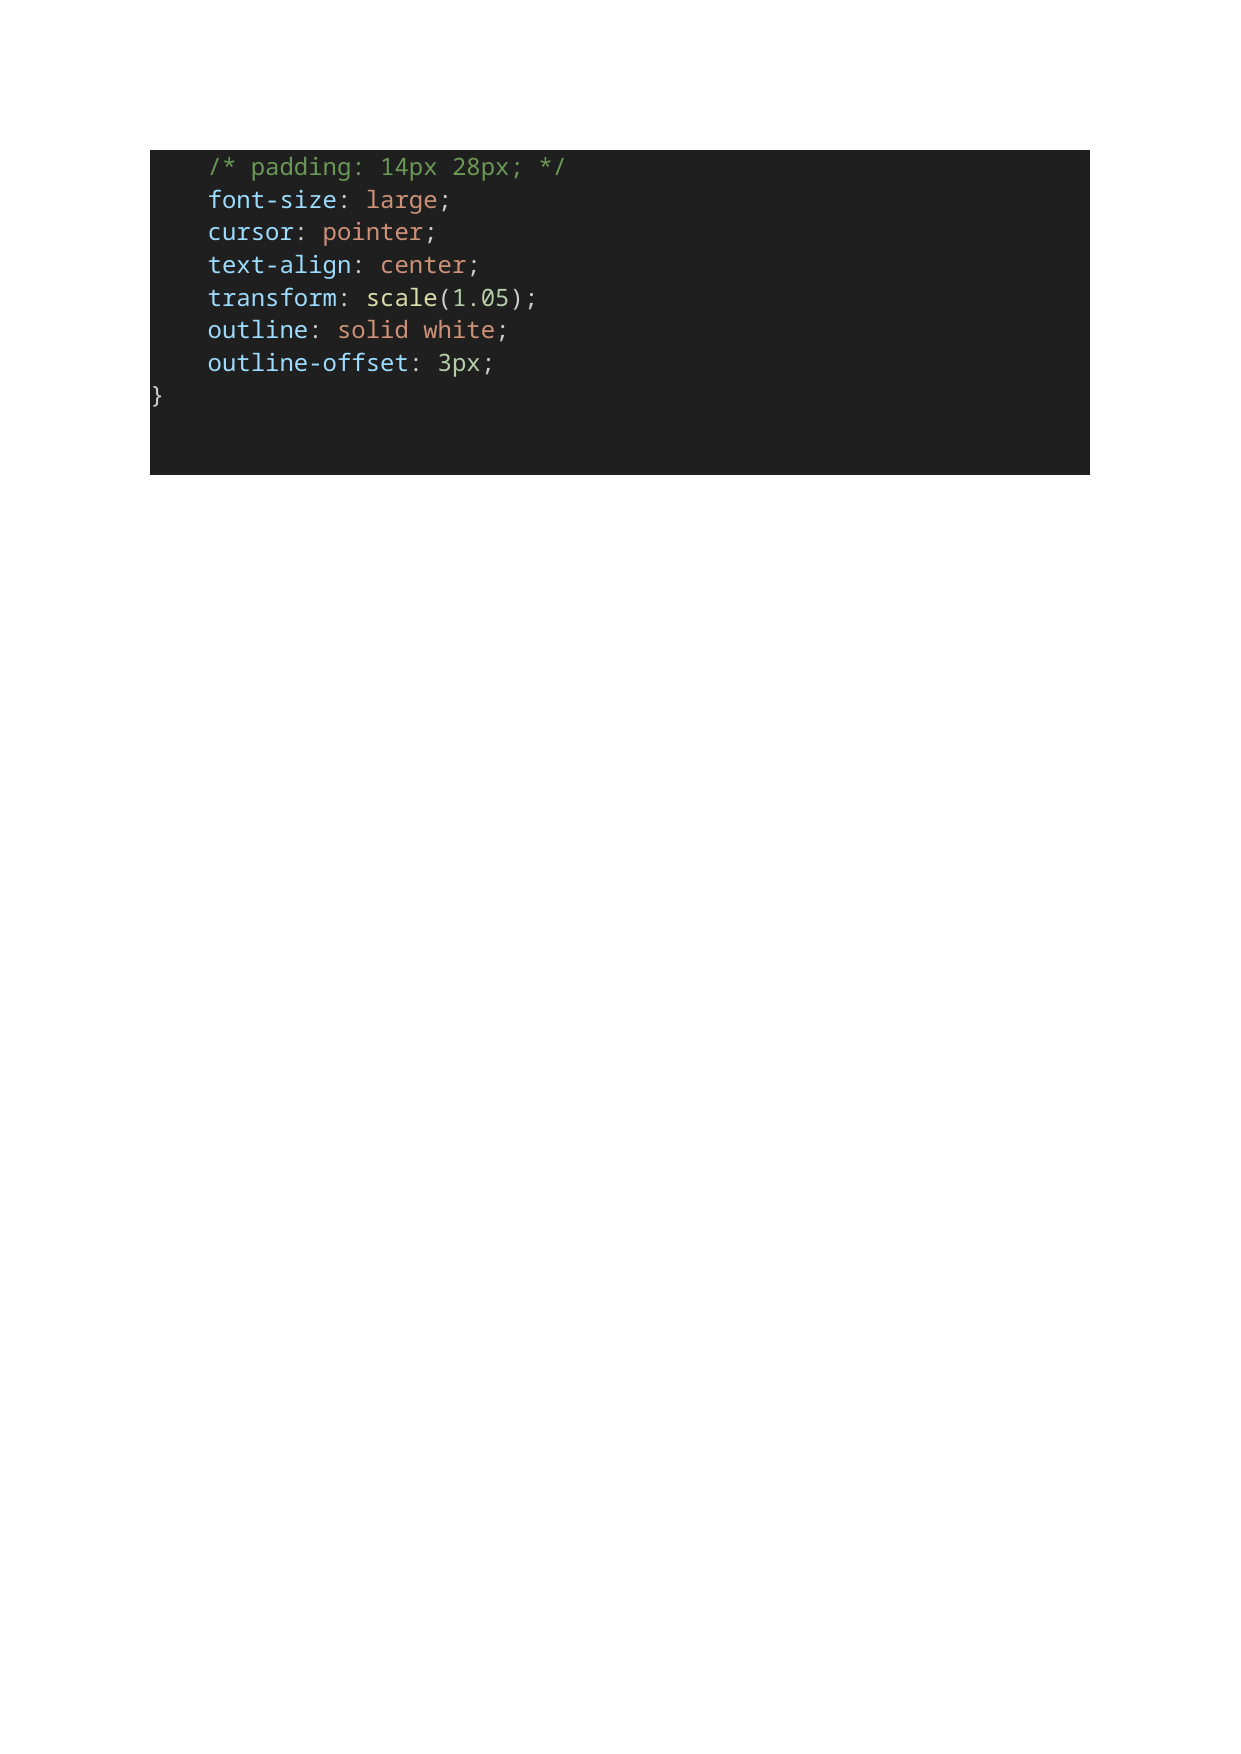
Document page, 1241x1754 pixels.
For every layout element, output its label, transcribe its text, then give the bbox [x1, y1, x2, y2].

text } [150, 378, 1090, 411]
text transform: scale(1.05); [150, 280, 1090, 313]
text /* padding: 14px 28px; */ [150, 150, 1090, 183]
text outline-offset: 3px; [150, 346, 1090, 378]
text font-size: large; [150, 183, 1090, 215]
text text-align: center; [150, 248, 1090, 280]
text outline: solid white; [150, 313, 1090, 346]
text cursor: pointer; [150, 215, 1090, 248]
